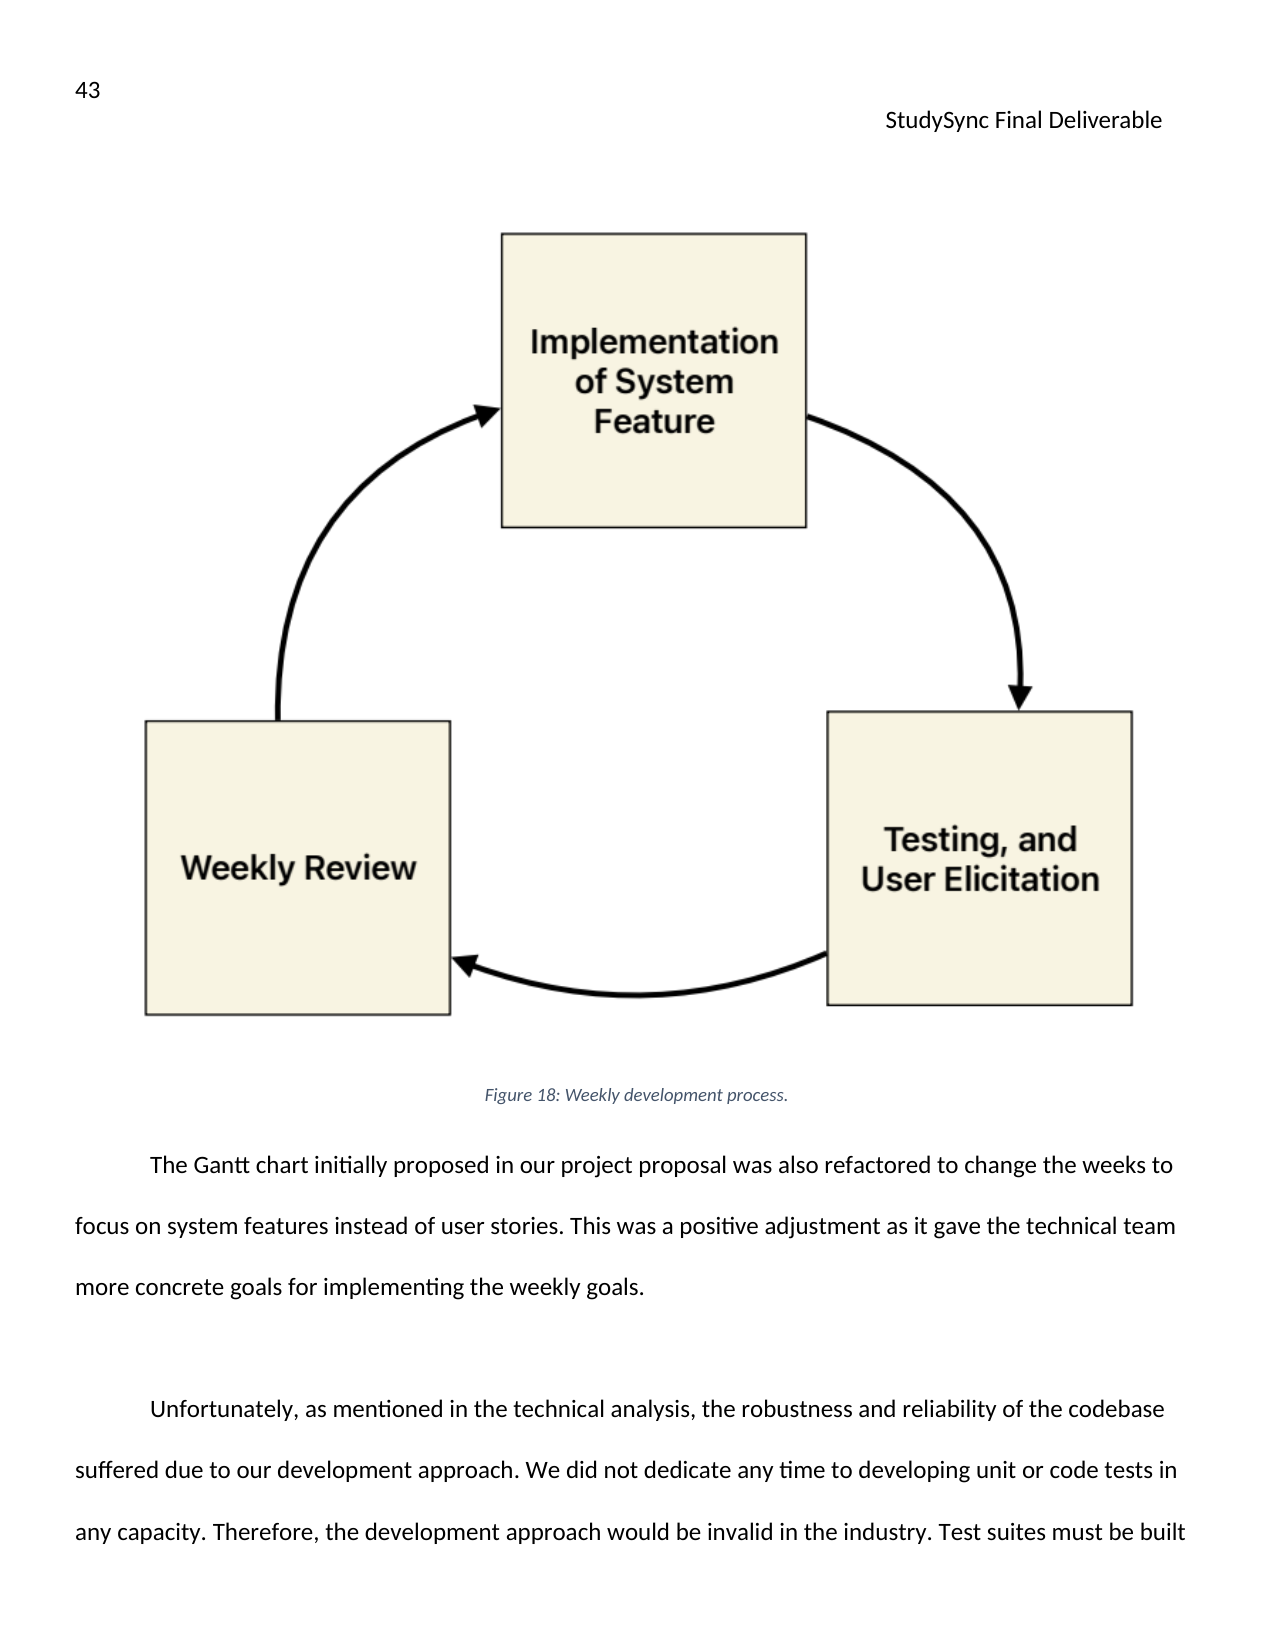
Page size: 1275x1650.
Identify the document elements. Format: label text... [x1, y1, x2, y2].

text Figure 18: Weekly development process. [75, 1083, 1200, 1106]
text The Gantt chart initially proposed in our project proposal was also refactored to change the weeks to focus on system features instead of user stories. This was a positive adjustment as it gave the technical team more concrete goals for implementing the weekly goals. [75, 1149, 1200, 1302]
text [75, 1393, 1200, 1546]
